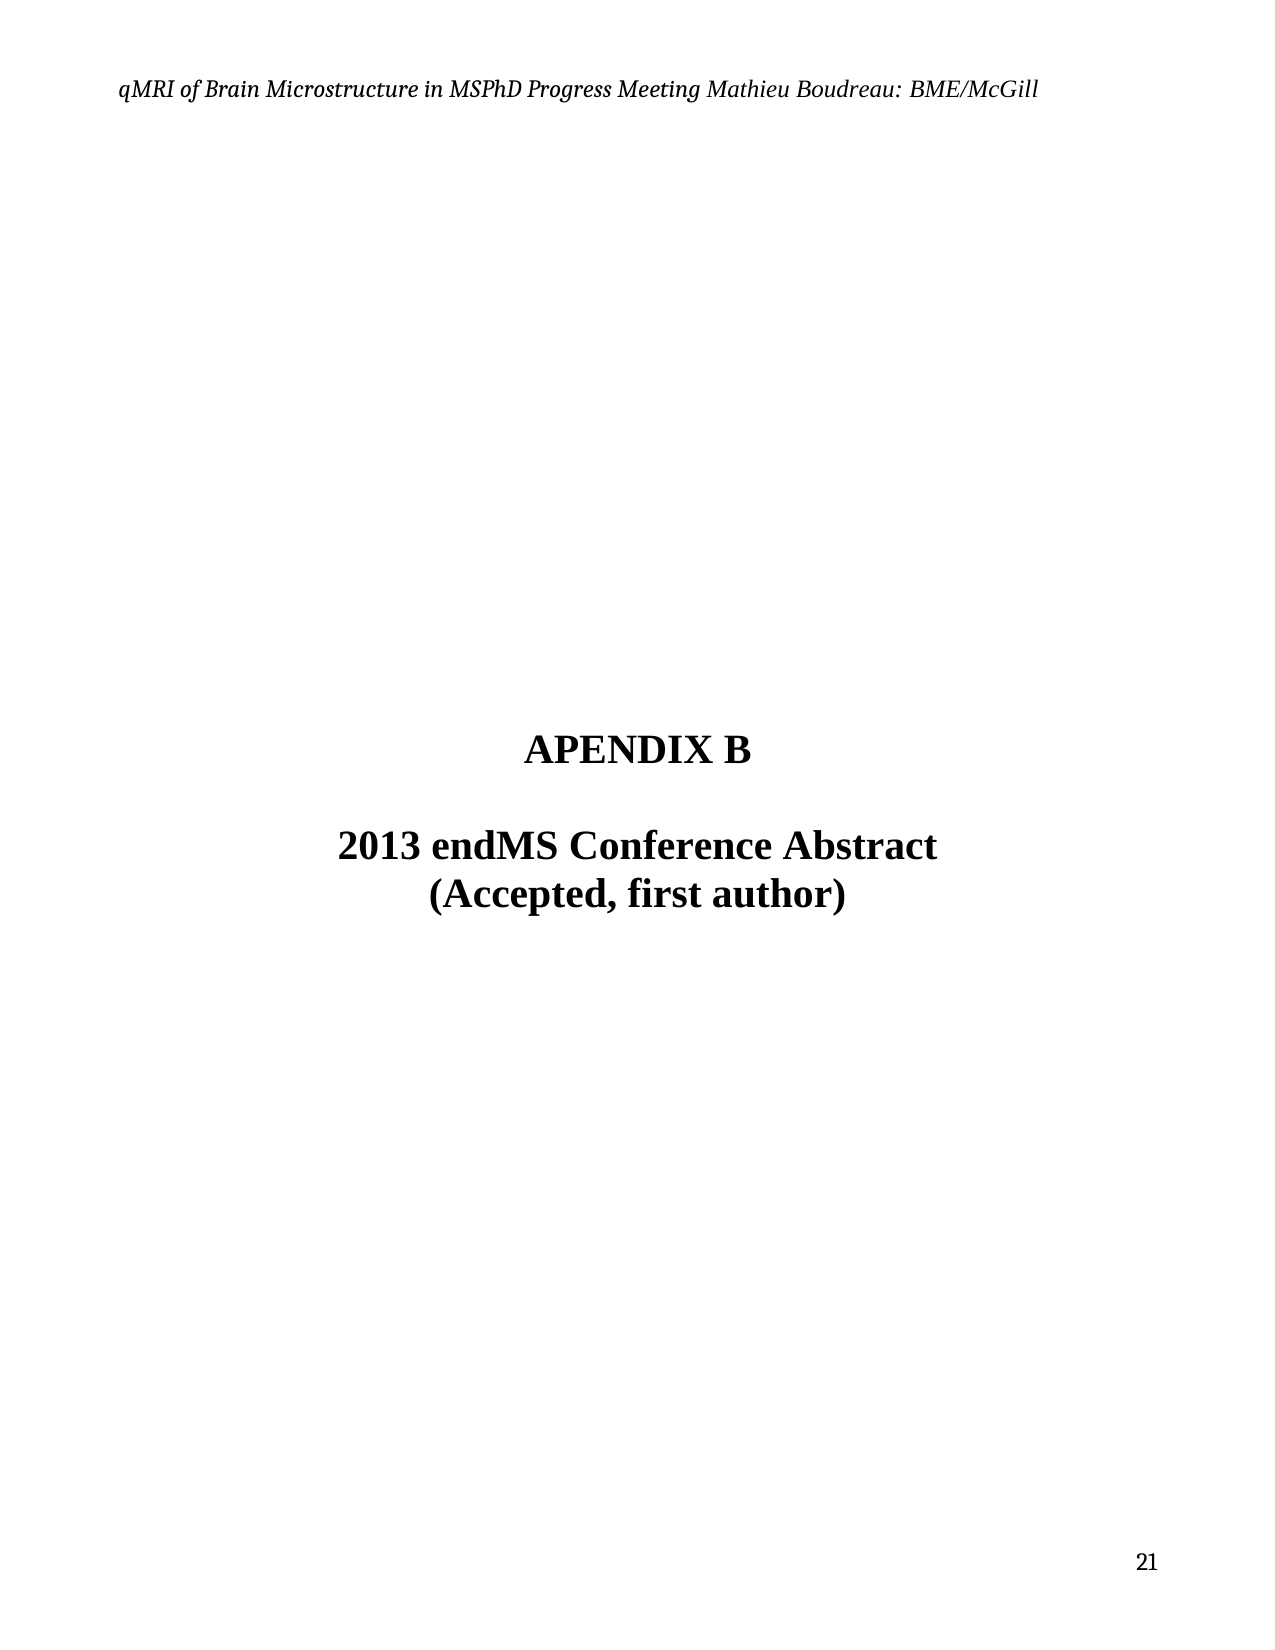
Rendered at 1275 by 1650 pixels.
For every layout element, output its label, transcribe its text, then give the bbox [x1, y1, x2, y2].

text APENDIX B [118, 725, 1157, 773]
text (Accepted, first author) [118, 869, 1157, 917]
text 2013 endMS Conference Abstract [118, 821, 1157, 869]
